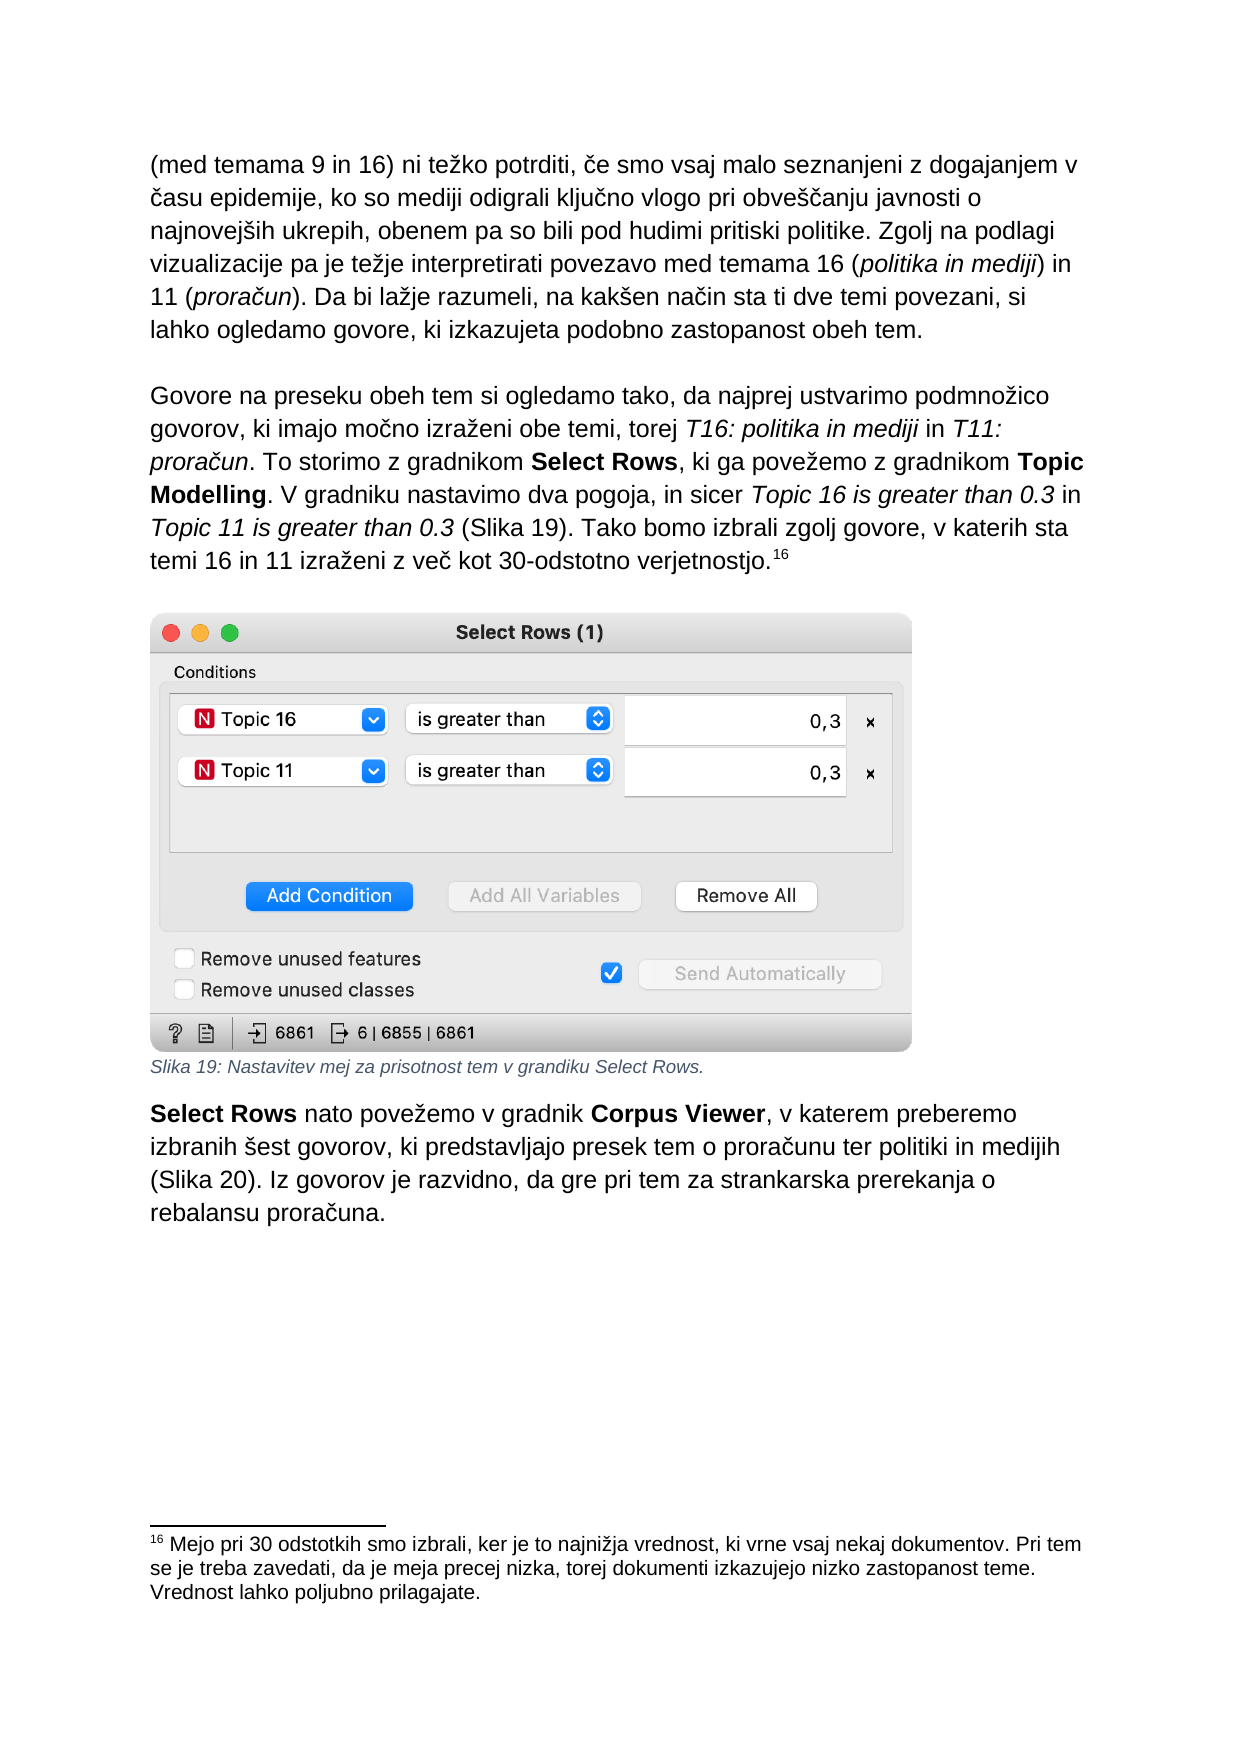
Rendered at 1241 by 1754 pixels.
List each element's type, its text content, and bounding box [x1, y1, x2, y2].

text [150, 150, 1090, 344]
text Govore na preseku obeh tem si ogledamo tako, da najprej ustvarimo podmnožico govorov, ki imajo močno izraženi obe temi, torej T16: politika in mediji in T11: proračun. To storimo z gradnikom Select Rows, ki ga povežemo z gradnikom Topic Modelling. V gradniku nastavimo dva pogoja, in sicer Topic 16 is greater than 0.3 in Topic 11 is greater than 0.3 (Slika 19). Tako bomo izbrali zgolj govore, v katerih sta temi 16 in 11 izraženi z več kot 30-odstotno verjetnostjo. [150, 381, 1090, 575]
picture [150, 612, 912, 1052]
text Select Rows nato povežemo v gradnik Corpus Viewer, v katerem preberemo izbranih šest govorov, ki predstavljajo presek tem o proračunu ter politiki in medijih (Slika 20). Iz govorov je razvidno, da gre pri tem za strankarska prerekanja o rebalansu proračuna. [150, 1098, 1090, 1226]
